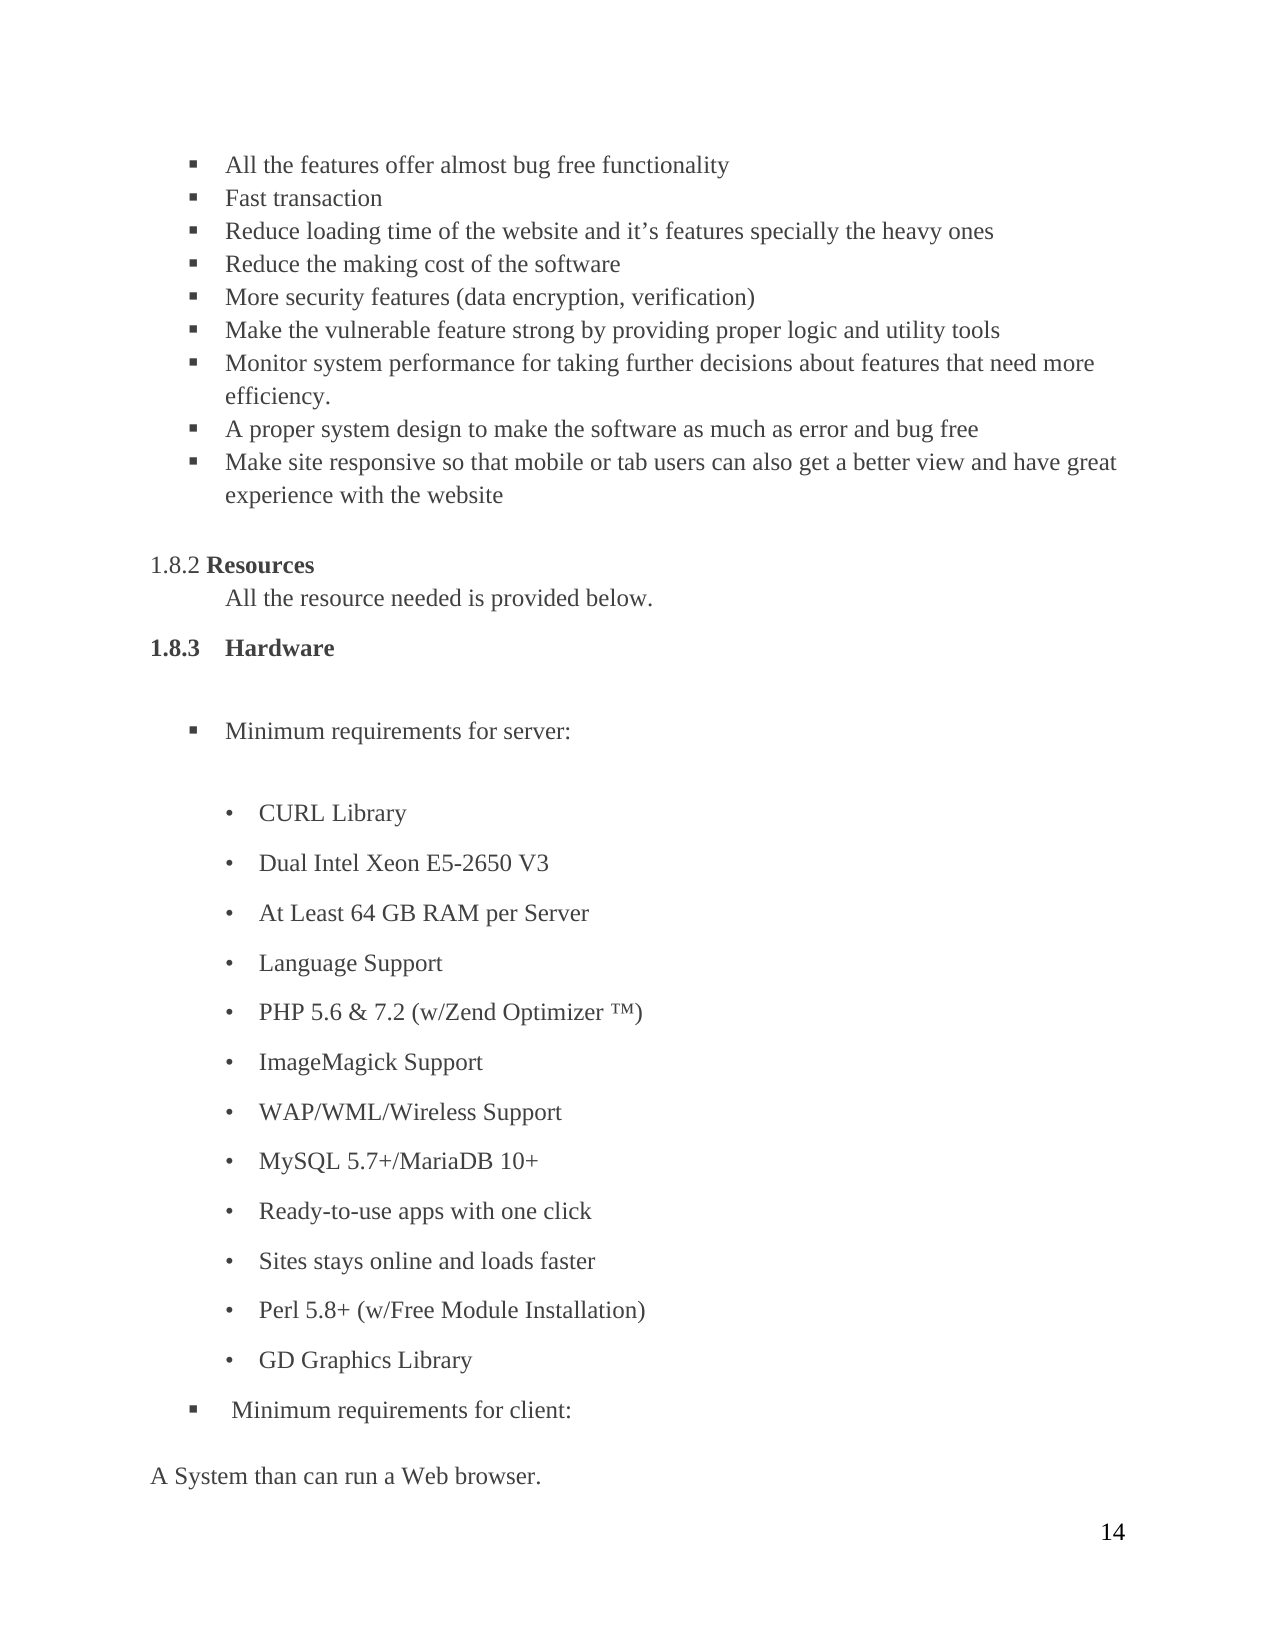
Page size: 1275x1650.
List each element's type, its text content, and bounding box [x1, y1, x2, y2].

text • WAP/WML/Wireless Support [225, 1097, 1125, 1125]
text • Language Support [225, 948, 1125, 976]
list Make the vulnerable feature strong by providing proper logic and utility tools [187, 315, 1125, 344]
text All the resource needed is provided below. [150, 583, 1125, 612]
text A System than can run a Web browser. [150, 1461, 1125, 1489]
list Reduce the making cost of the software [187, 249, 1125, 278]
text • Dual Intel Xeon E5-2650 V3 [225, 848, 1125, 877]
list A proper system design to make the software as much as error and bug free [187, 414, 1125, 443]
text • GD Graphics Library [225, 1345, 1125, 1374]
text • Ready-to-use apps with one click [225, 1196, 1125, 1225]
list Minimum requirements for server: [187, 716, 1125, 744]
list More security features (data encryption, verification) [187, 282, 1125, 311]
list Fast transaction [187, 183, 1125, 212]
text • Sites stays online and loads faster [225, 1246, 1125, 1274]
text • ImageMagick Support [225, 1047, 1125, 1076]
text • MySQL 5.7+/MariaDB 10+ [225, 1146, 1125, 1175]
text • Perl 5.8+ (w/Free Module Installation) [225, 1295, 1125, 1324]
list Reduce loading time of the website and it’s features specially the heavy ones [187, 216, 1125, 245]
list Make site responsive so that mobile or tab users can also get a better view and have great experience with the website [187, 447, 1125, 509]
list All the features offer almost bug free functionality [187, 150, 1125, 179]
list Minimum requirements for client: [187, 1395, 1125, 1423]
text • At Least 64 GB RAM per Server [225, 898, 1125, 927]
subtitle 1.8.2 Resources [150, 550, 1125, 579]
text • CURL Library [225, 798, 1125, 827]
text • PHP 5.6 & 7.2 (w/Zend Optimizer ™) [225, 997, 1125, 1026]
list Monitor system performance for taking further decisions about features that need more efficiency. [187, 348, 1125, 410]
subtitle Hardware [150, 633, 1125, 662]
